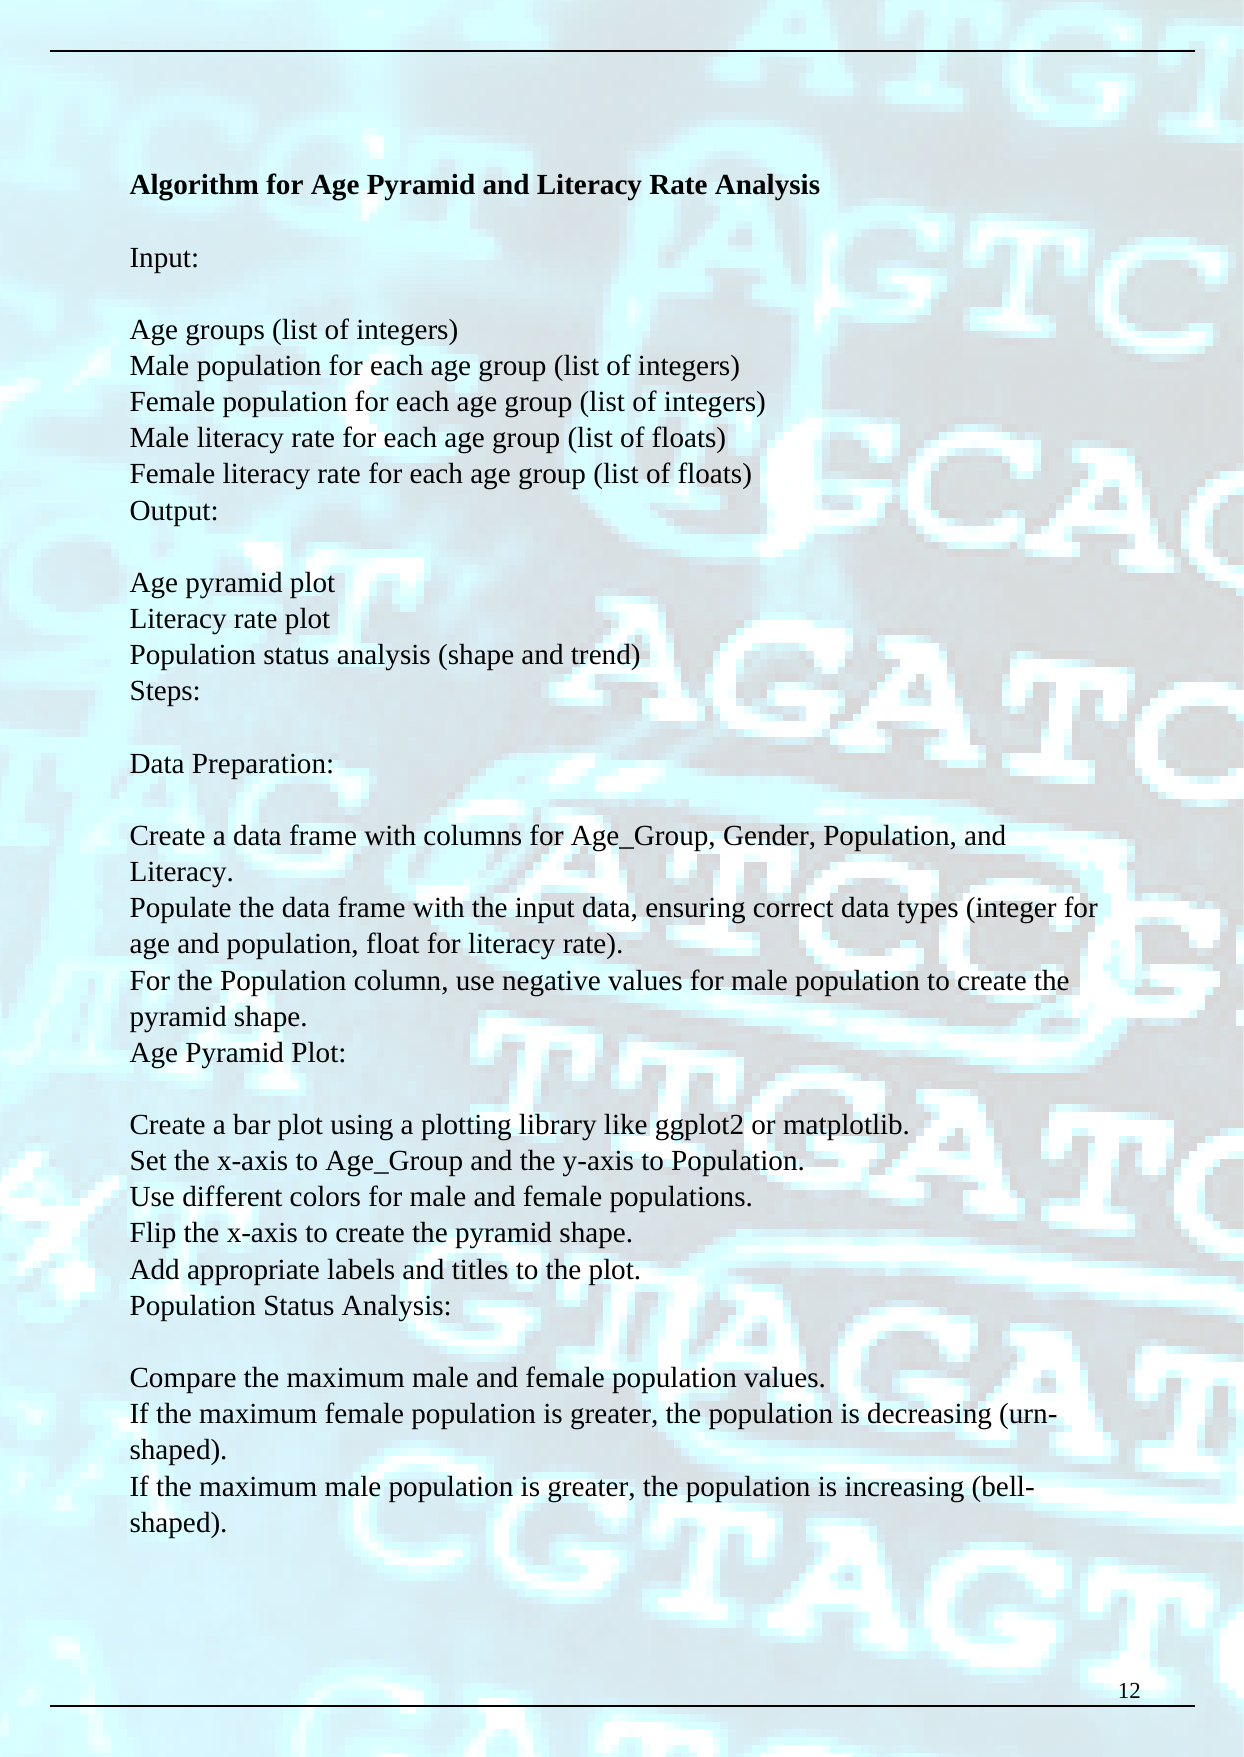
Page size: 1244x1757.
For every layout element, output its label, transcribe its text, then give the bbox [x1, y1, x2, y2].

text Algorithm for Age Pyramid and Literacy Rate Analysis [129, 167, 1113, 201]
text Age Pyramid Plot: [129, 1035, 1113, 1068]
text Populate the data frame with the input data, ensuring correct data types (integer for age and population, float for literacy rate). [129, 890, 1113, 960]
text Age pyramid plot [129, 565, 1113, 598]
text If the maximum female population is greater, the population is decreasing (urn-shaped). [129, 1396, 1113, 1466]
text Set the x-axis to Age_Group and the y-axis to Population. [129, 1143, 1113, 1177]
text Population Status Analysis: [129, 1288, 1113, 1321]
text Add appropriate labels and titles to the plot. [129, 1252, 1113, 1285]
text Population status analysis (shape and trend) [129, 637, 1113, 671]
text Female population for each age group (list of integers) [129, 384, 1113, 418]
text Use different colors for male and female populations. [129, 1179, 1113, 1213]
text Literacy rate plot [129, 601, 1113, 635]
text Input: [129, 240, 1113, 273]
text Female literacy rate for each age group (list of floats) [129, 457, 1113, 490]
text Age groups (list of integers) [129, 312, 1113, 346]
text If the maximum male population is greater, the population is increasing (bell-shaped). [129, 1469, 1113, 1538]
text Create a bar plot using a plotting library like ggplot2 or matplotlib. [129, 1107, 1113, 1141]
text Flip the x-axis to create the pyramid shape. [129, 1216, 1113, 1249]
text For the Population column, use negative values for male population to create the pyramid shape. [129, 963, 1113, 1032]
text Steps: [129, 673, 1113, 707]
text Output: [129, 493, 1113, 526]
text Male literacy rate for each age group (list of floats) [129, 420, 1113, 454]
text Compare the maximum male and female population values. [129, 1360, 1113, 1394]
text Data Preparation: [129, 746, 1113, 779]
text Male population for each age group (list of integers) [129, 348, 1113, 382]
text Create a data frame with columns for Age_Group, Gender, Population, and Literacy. [129, 818, 1113, 888]
